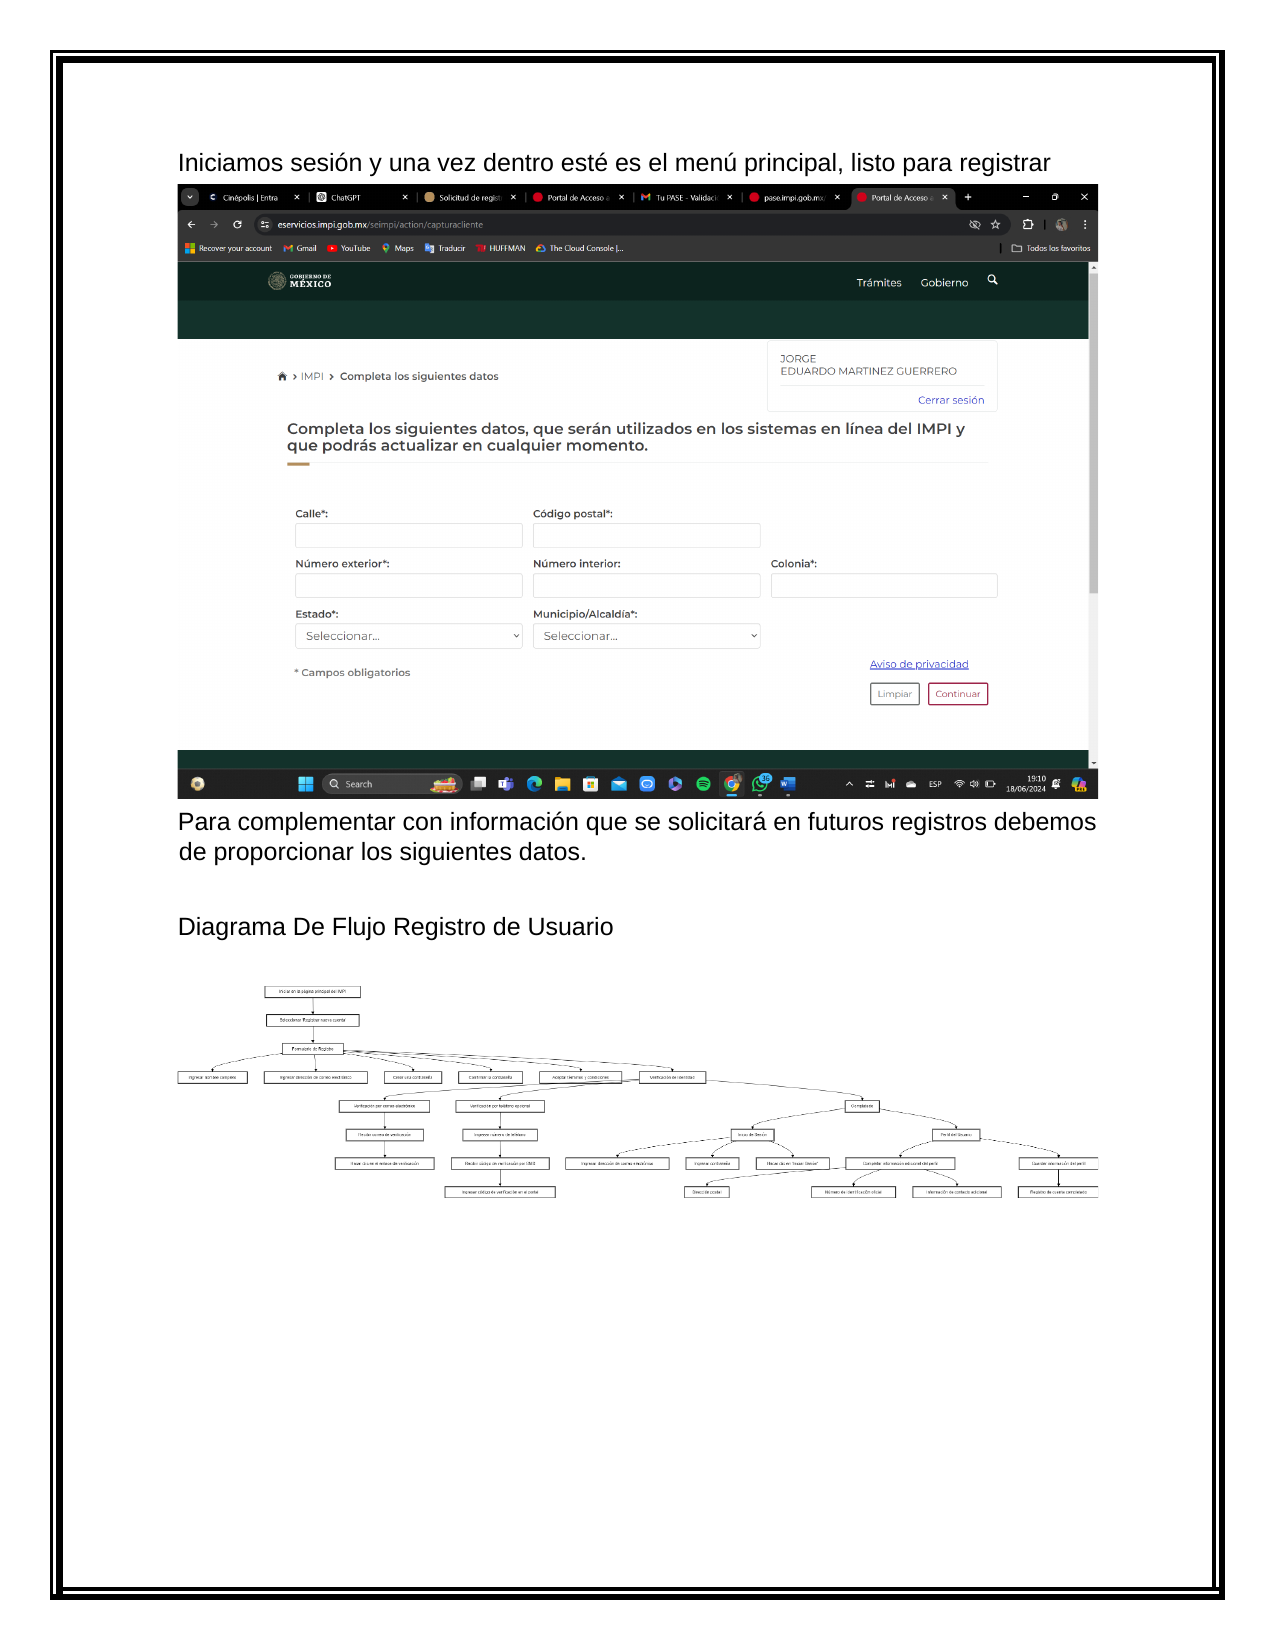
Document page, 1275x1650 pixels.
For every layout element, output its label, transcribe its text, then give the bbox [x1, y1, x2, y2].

picture [177, 986, 1099, 1198]
text Iniciamos sesión y una vez dentro esté es el menú principal, listo para registrar [178, 147, 1098, 176]
text Diagrama De Flujo Registro de Usuario [178, 912, 1098, 940]
text Para complementar con información que se solicitará en futuros registros debemos de proporcionar los siguientes datos. [178, 807, 1098, 866]
picture [177, 184, 1099, 799]
